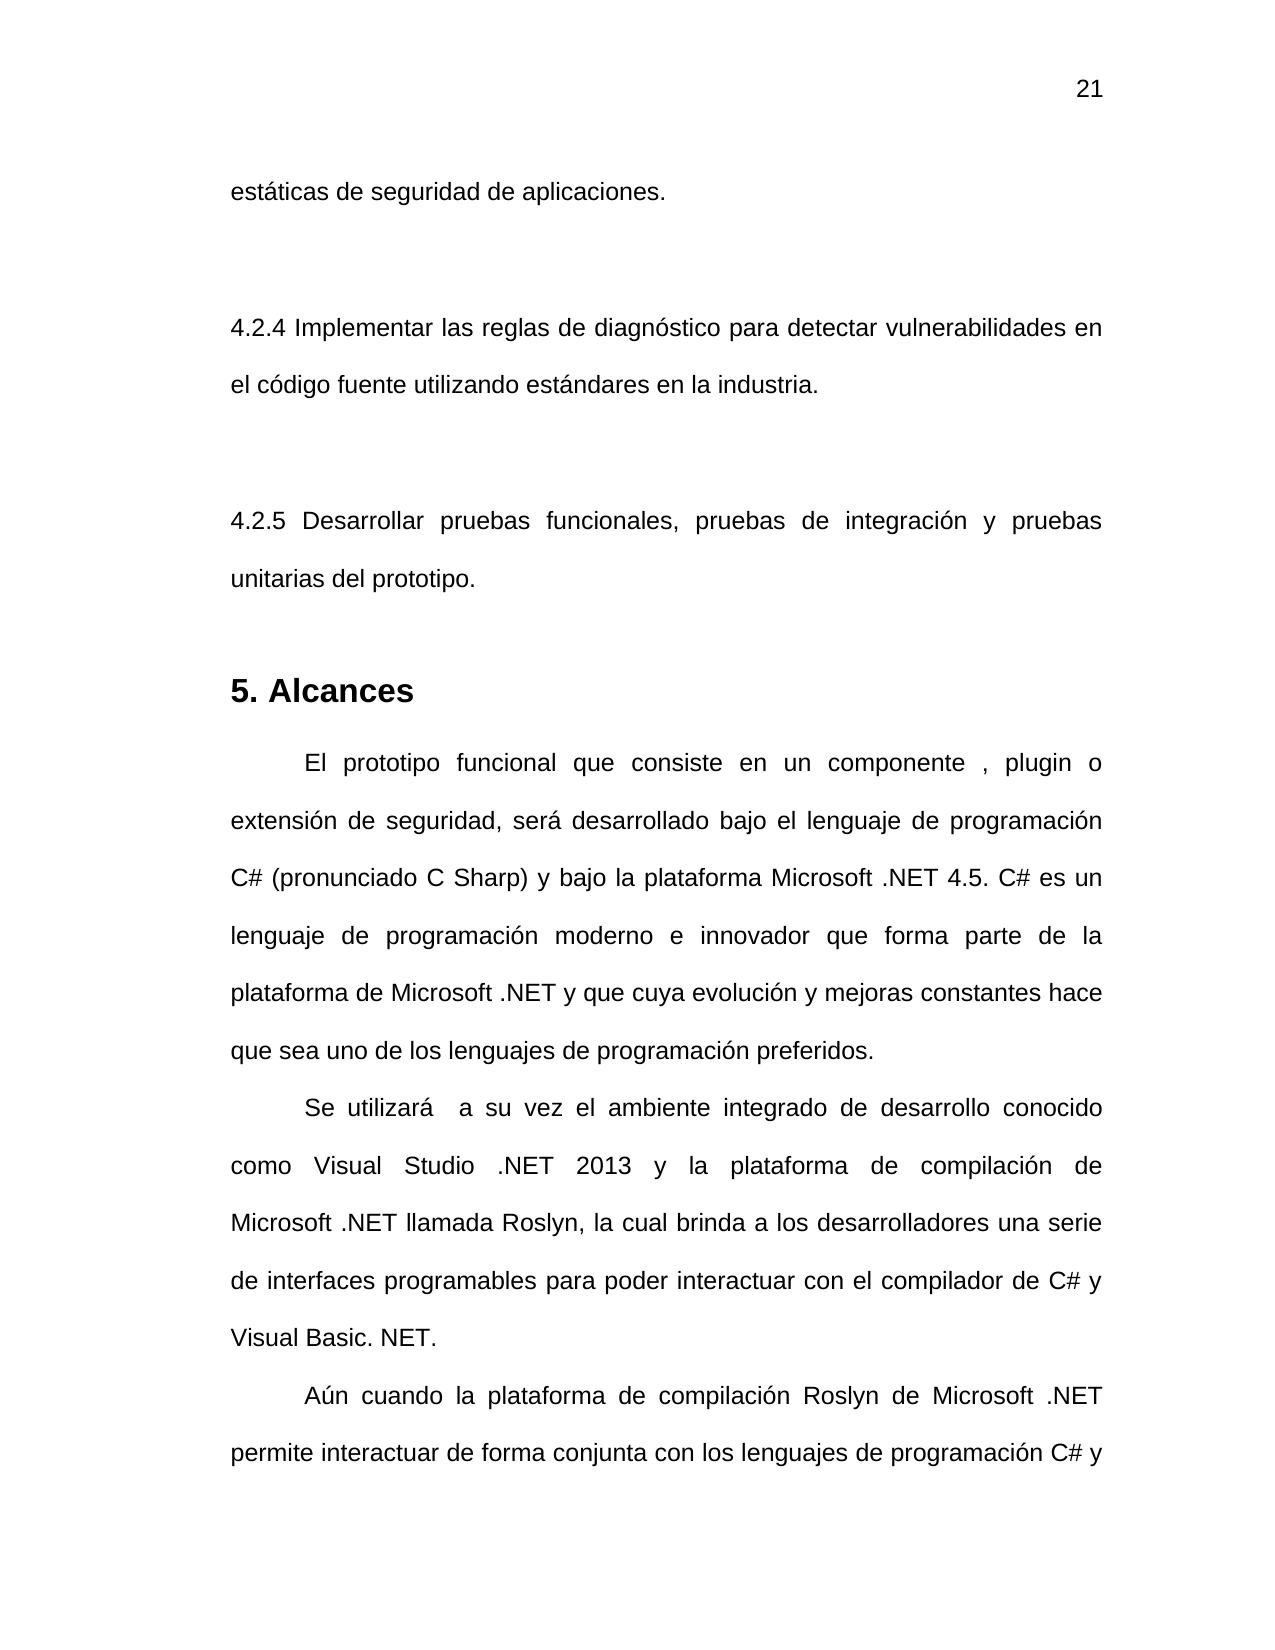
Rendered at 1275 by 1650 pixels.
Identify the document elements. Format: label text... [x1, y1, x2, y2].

subtitle 4.2.5 Desarrollar pruebas funcionales, pruebas de integración y pruebas unitarias del prototipo. [230, 506, 1104, 593]
text Se utilizará a su vez el ambiente integrado de desarrollo conocido como Visual Studio .NET 2013 y la plataforma de compilación de Microsoft .NET llamada Roslyn, la cual brinda a los desarrolladores una serie de interfaces programables para poder interactuar con el compilador de C# y Visual Basic. NET. [230, 1093, 1104, 1352]
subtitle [230, 177, 1104, 206]
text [230, 1381, 1104, 1467]
subtitle 4.2.4 Implementar las reglas de diagnóstico para detectar vulnerabilidades en el código fuente utilizando estándares en la industria. [230, 313, 1104, 399]
subtitle Alcances [230, 671, 1104, 710]
text El prototipo funcional que consiste en un componente , plugin o extensión de seguridad, será desarrollado bajo el lenguaje de programación C# (pronunciado C Sharp) y bajo la plataforma Microsoft .NET 4.5. C# es un lenguaje de programación moderno e innovador que forma parte de la plataforma de Microsoft .NET y que cuya evolución y mejoras constantes hace que sea uno de los lenguajes de programación preferidos. [230, 748, 1104, 1064]
